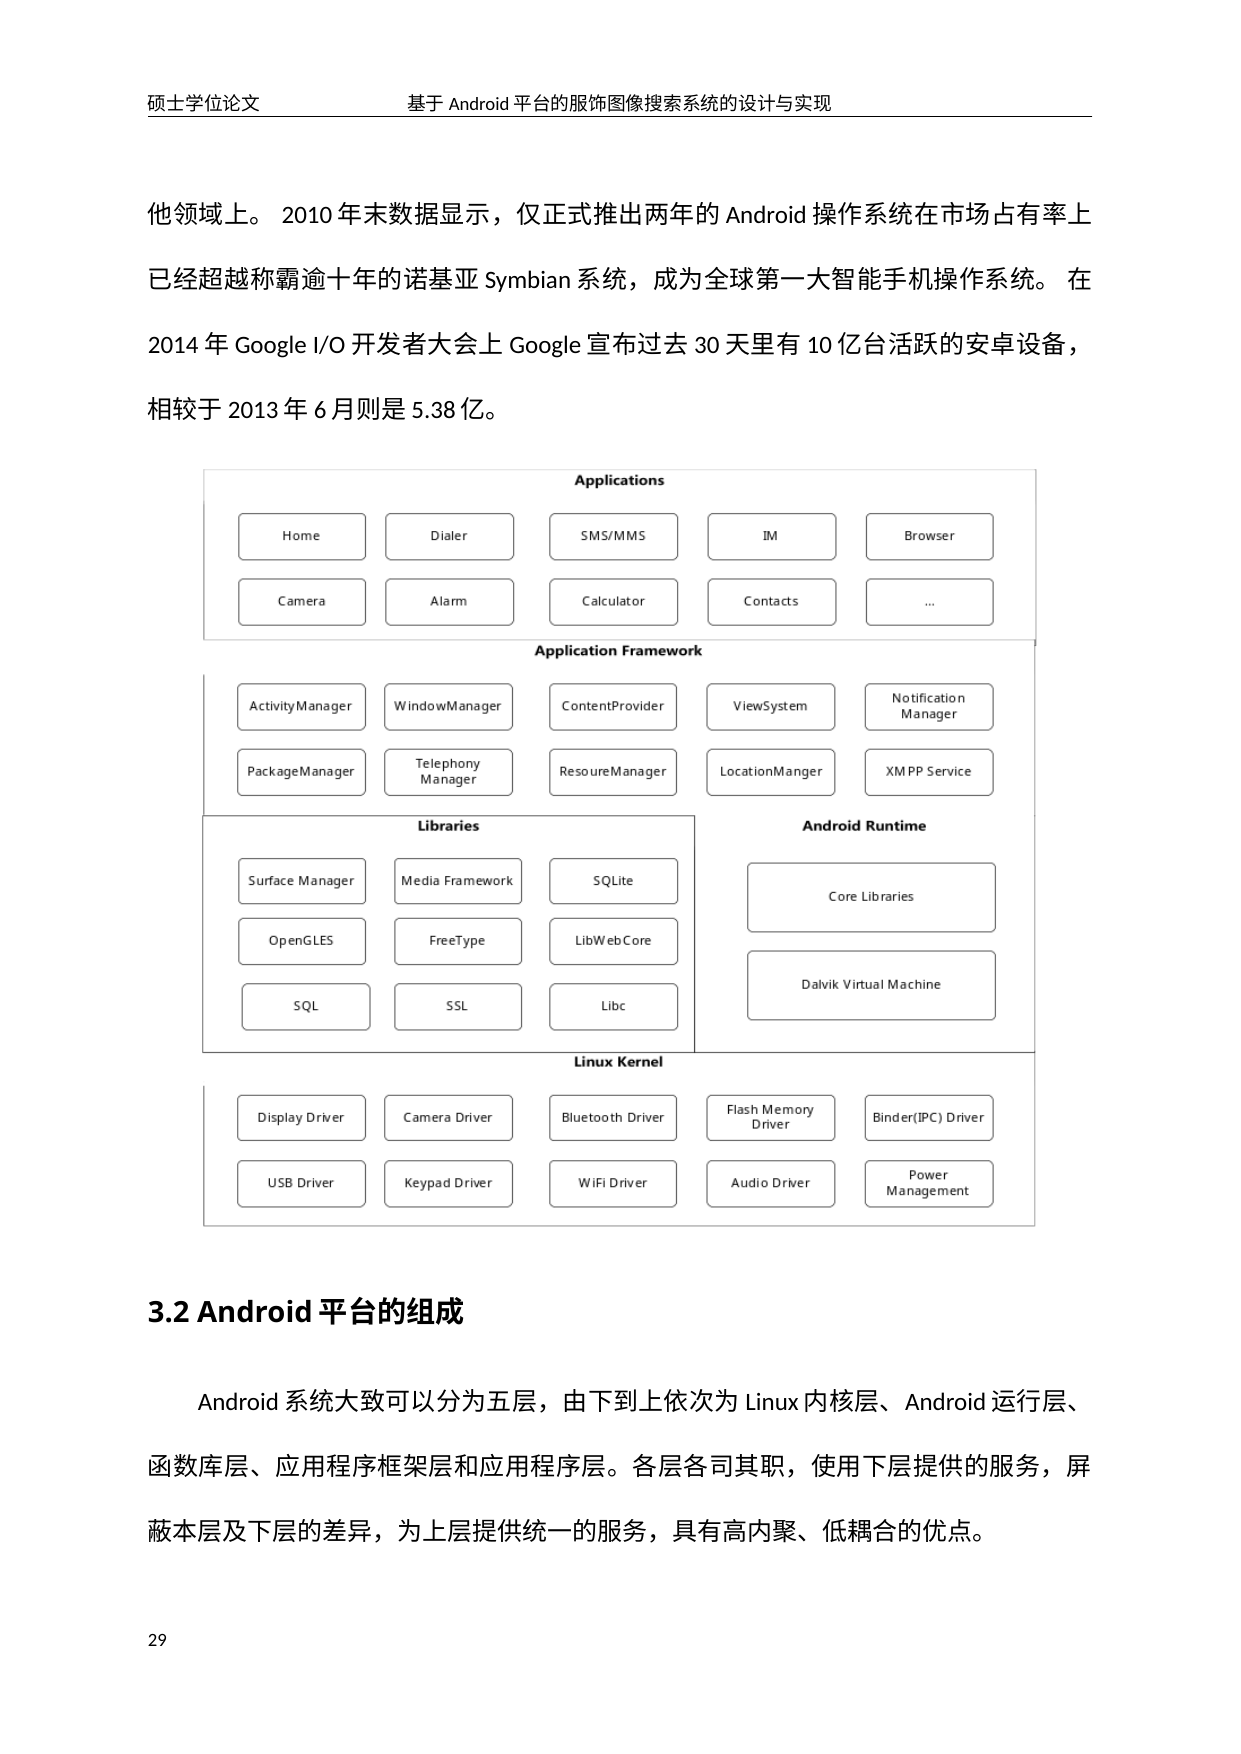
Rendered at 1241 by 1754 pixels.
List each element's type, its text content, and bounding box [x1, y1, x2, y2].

subtitle 3.2 Android平台的组成 [148, 465, 1092, 1342]
list Android系统大致可以分为五层，由下到上依次为Linux内核层、Android运行层、函数库层、应用程序框架层和应用程序层。各层各司其职，使用下层提供的服务，屏蔽本层及下层的差异，为上层提供统一的服务，具有高内聚、低耦合的优点。 [148, 1367, 1092, 1562]
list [148, 180, 1092, 440]
